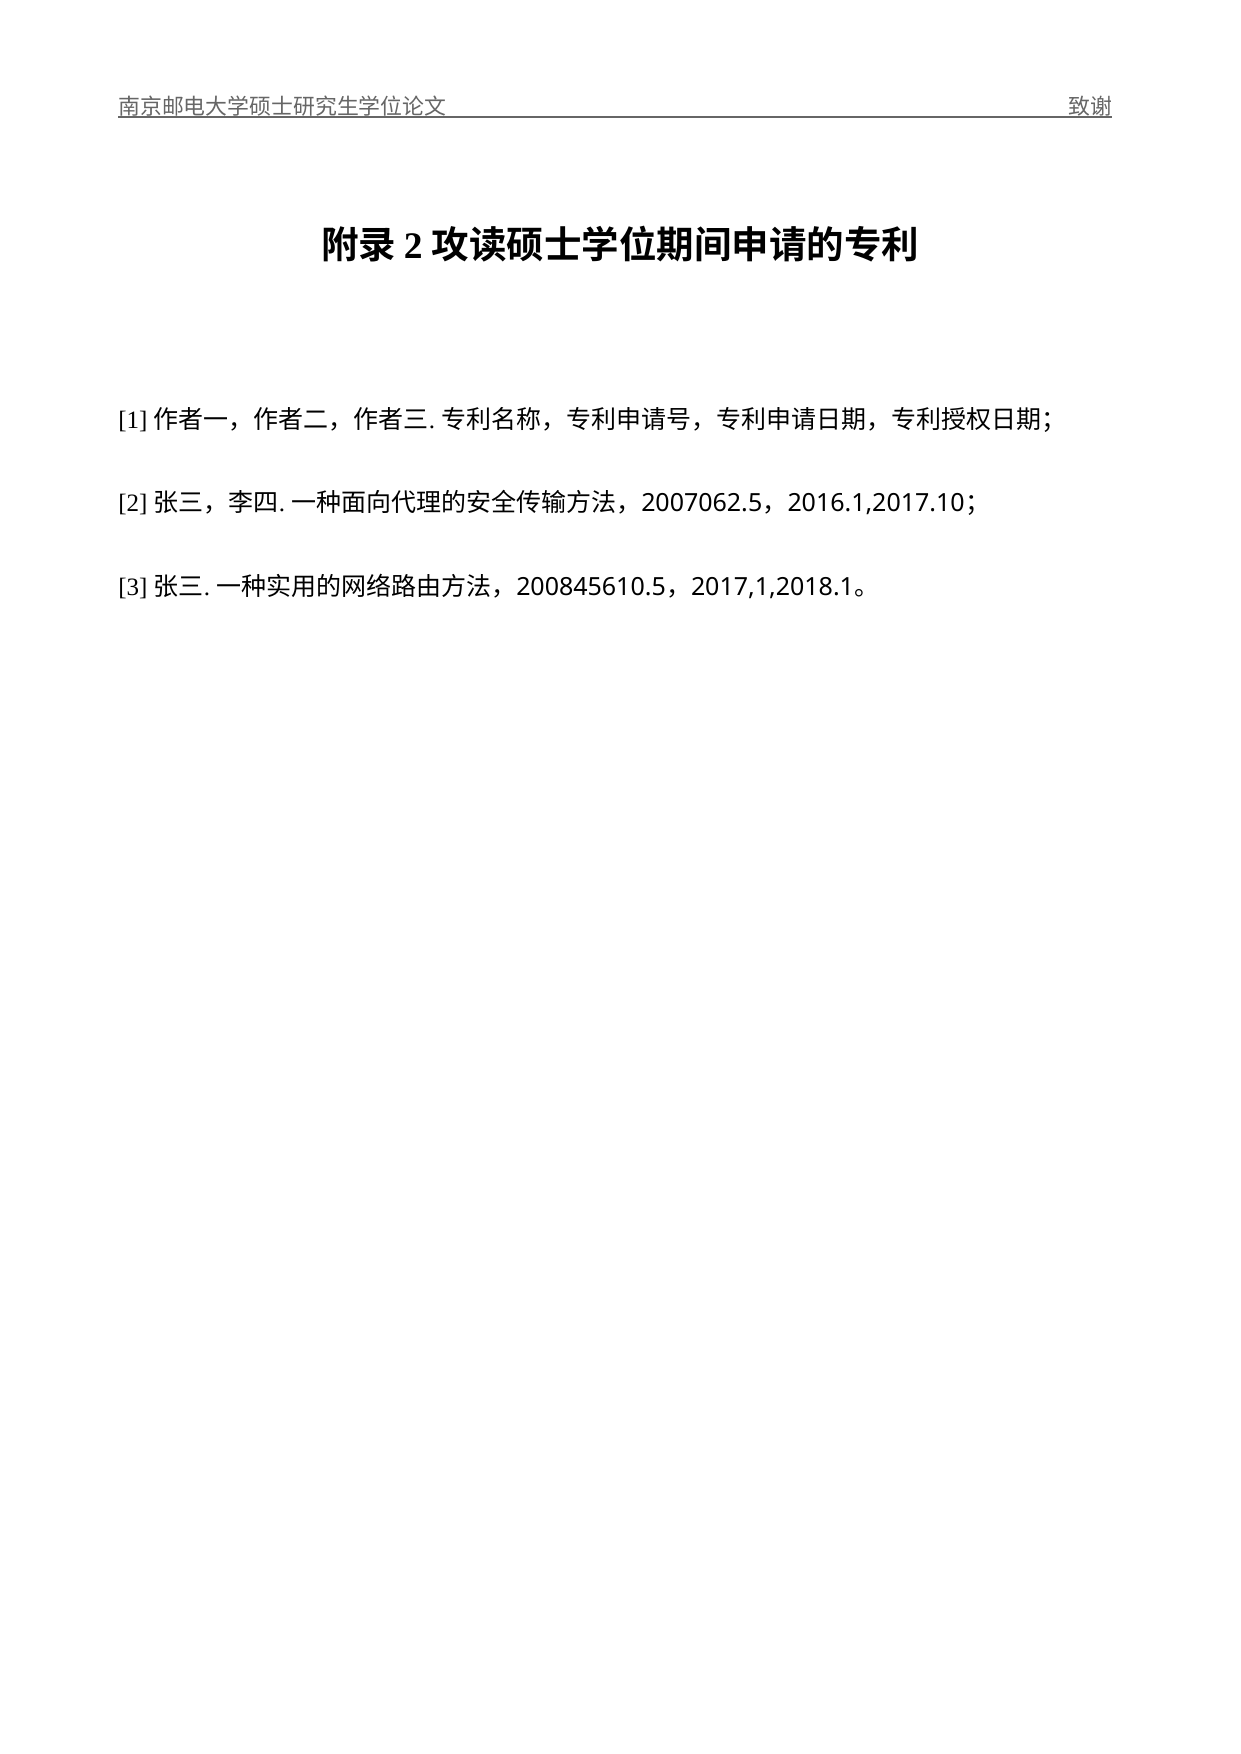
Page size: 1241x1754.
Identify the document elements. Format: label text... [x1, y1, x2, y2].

text [1] 作者一，作者二，作者三. 专利名称，专利申请号，专利申请日期，专利授权日期； [118, 385, 1122, 450]
subtitle 附录2 攻读硕士学位期间申请的专利 [118, 209, 1122, 274]
text [3] 张三. 一种实用的网络路由方法，200845610.5，2017,1,2018.1。 [118, 552, 1122, 617]
text [2] 张三，李四. 一种面向代理的安全传输方法，2007062.5，2016.1,2017.10； [118, 468, 1122, 533]
